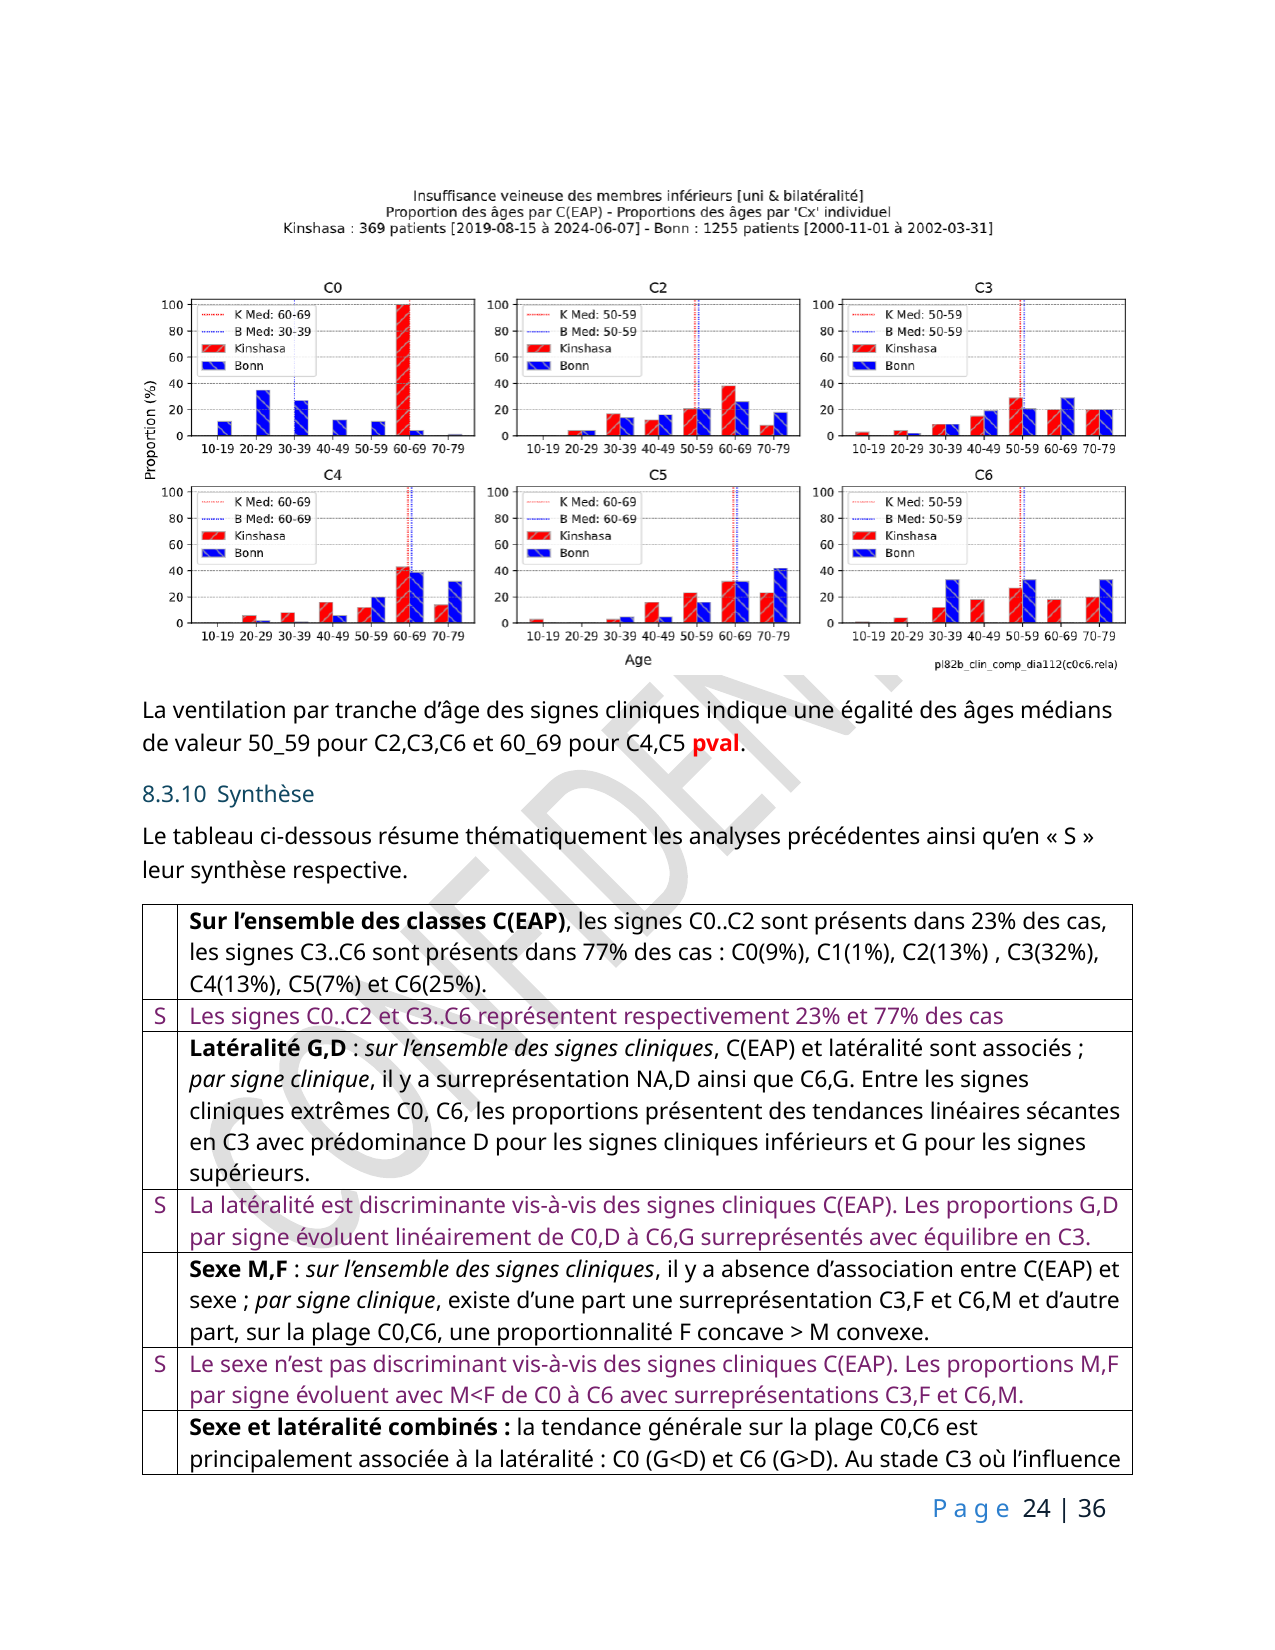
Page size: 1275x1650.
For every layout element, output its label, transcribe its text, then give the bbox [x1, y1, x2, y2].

table_cell [143, 1253, 177, 1347]
table_cell S [143, 1000, 177, 1031]
table_cell Latéralité G,D : sur l’ensemble des signes cliniques, C(EAP) et latéralité sont associés ; par signe clinique, il y a surreprésentation NA,D ainsi que C6,G. Entre les signes cliniques extrêmes C0, C6, les proportions présentent des tendances linéaires sécantes en C3 avec prédominance D pour les signes cliniques inférieurs et G pour les signes supérieurs. [178, 1032, 1132, 1188]
picture [141, 183, 1134, 675]
table_header Sur l’ensemble des classes C(EAP), les signes C0..C2 sont présents dans 23% des cas, les signes C3..C6 sont présents dans 77% des cas : C0(9%), C1(1%), C2(13%) , C3(32%), C4(13%), C5(7%) et C6(25%). [178, 905, 1132, 999]
table_cell Les signes C0..C2 et C3..C6 représentent respectivement 23% et 77% des cas [178, 1000, 1132, 1031]
table_cell La latéralité est discriminante vis-à-vis des signes cliniques C(EAP). Les proportions G,D par signe évoluent linéairement de C0,D à C6,G surreprésentés avec équilibre en C3. [178, 1190, 1132, 1252]
table_cell S [143, 1348, 177, 1410]
table_cell S [143, 1190, 177, 1252]
table_header [143, 905, 177, 999]
text La ventilation par tranche d’âge des signes cliniques indique une égalité des âges médians de valeur 50_59 pour C2,C3,C6 et 60_69 pour C4,C5 pval. [142, 694, 1133, 759]
table_cell [143, 1032, 177, 1188]
table_cell Le sexe n’est pas discriminant vis-à-vis des signes cliniques C(EAP). Les proportions M,F par signe évoluent avec M<F de C0 à C6 avec surreprésentations C3,F et C6,M. [178, 1348, 1132, 1410]
text Le tableau ci-dessous résume thématiquement les analyses précédentes ainsi qu’en « S » leur synthèse respective. [142, 820, 1133, 885]
table_cell [143, 1411, 177, 1474]
subtitle Synthèse [142, 778, 1133, 809]
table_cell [178, 1411, 1132, 1474]
table_cell Sexe M,F : sur l’ensemble des signes cliniques, il y a absence d’association entre C(EAP) et sexe ; par signe clinique, existe d’une part une surreprésentation C3,F et C6,M et d’autre part, sur la plage C0,C6, une proportionnalité F concave > M convexe. [178, 1253, 1132, 1347]
